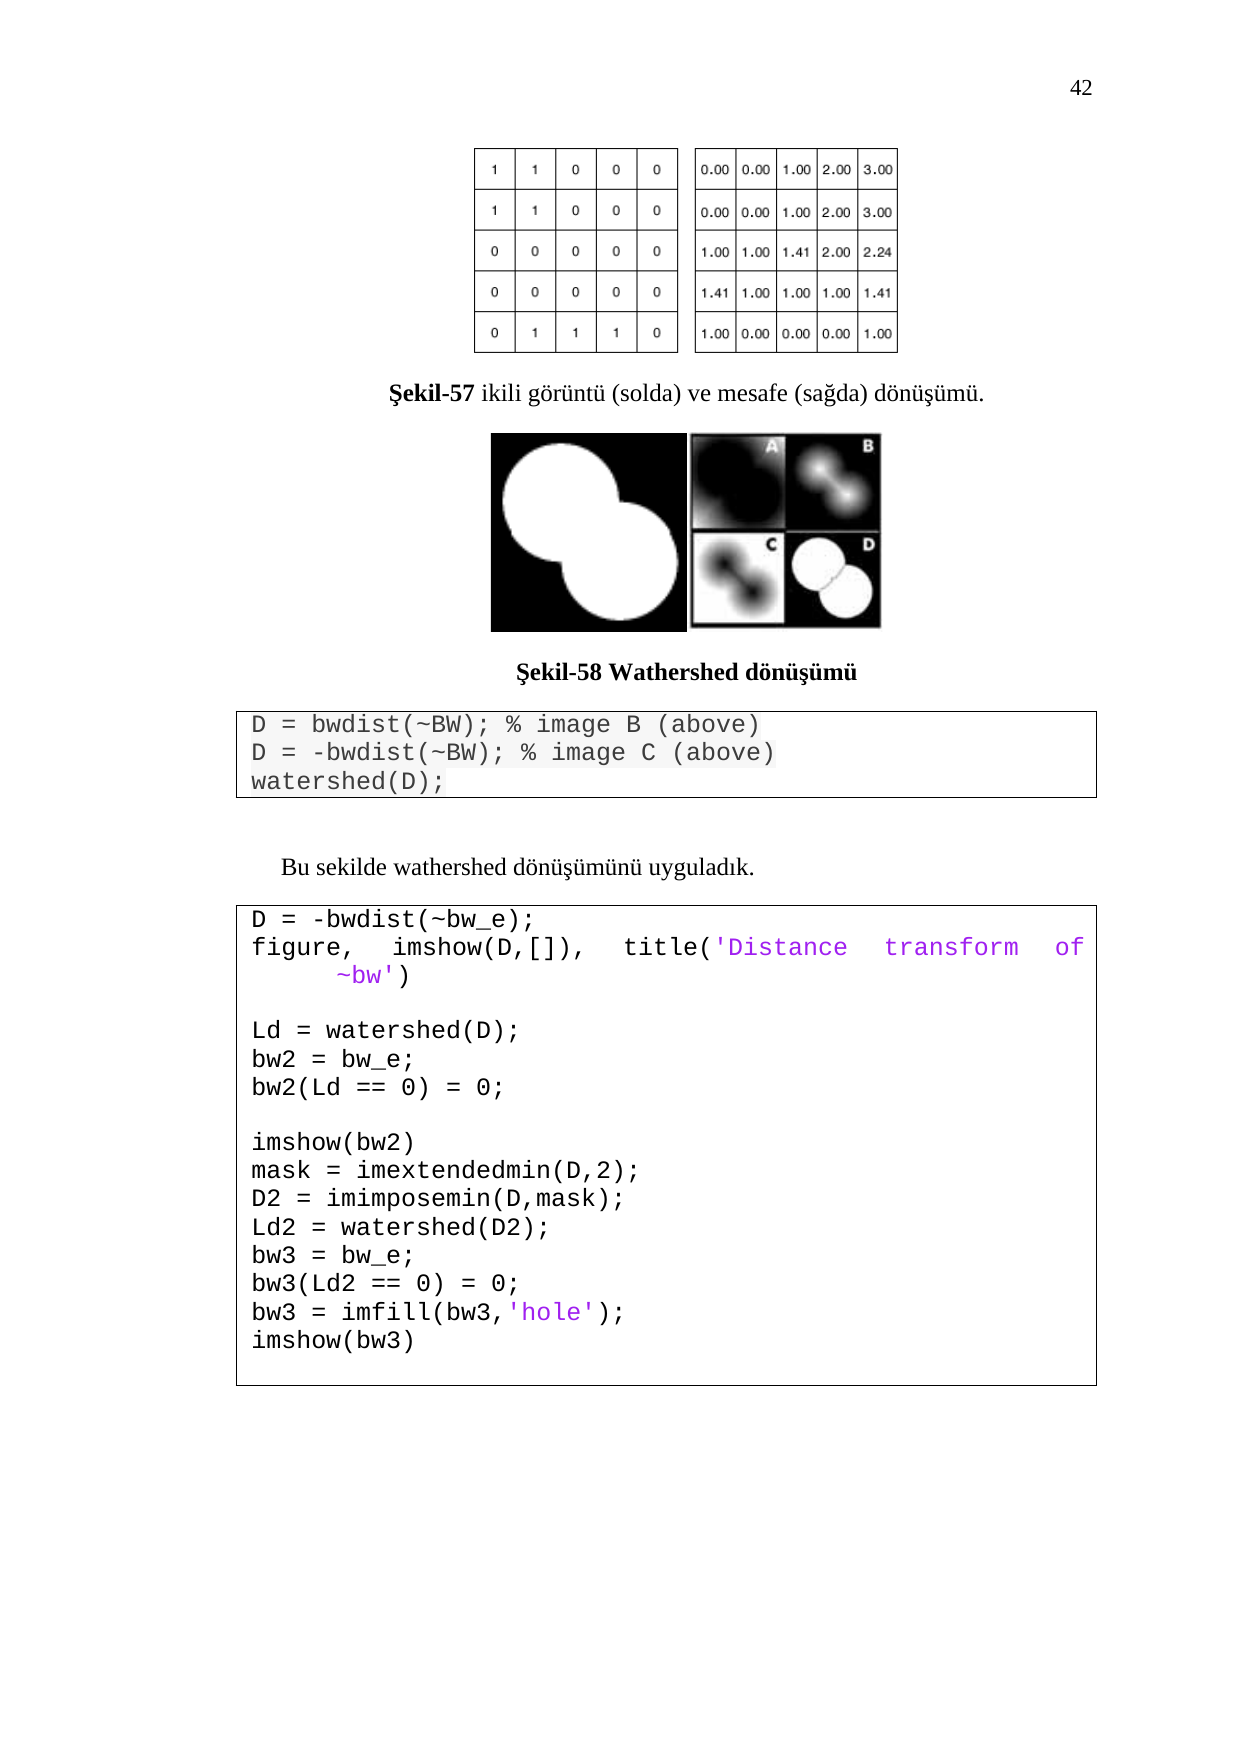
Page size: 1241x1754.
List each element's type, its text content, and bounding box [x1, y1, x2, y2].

text Bu sekilde wathershed dönüşümünü uyguladık. [236, 852, 1093, 880]
picture [490, 432, 883, 632]
picture [473, 147, 900, 354]
table_header D = bwdist(~BW); % image B (above) D = -bwdist(~BW); % image C (above) watershed(D); [446, 712, 1096, 797]
text Şekil-57 ikili görüntü (solda) ve mesafe (sağda) dönüşümü. [236, 378, 1093, 407]
text Şekil-58 Wathershed dönüşümü [236, 657, 1093, 686]
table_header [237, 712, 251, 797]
table_header D = -bwdist(~bw_e); figure, imshow(D,[]), title('Distance transform of ~bw') Ld = watershed(D); bw2 = bw_e; bw2(Ld == 0) = 0; imshow(bw2) mask = imextendedmin(D,2); D2 = imimposemin(D,mask); Ld2 = watershed(D2); bw3 = bw_e; bw3(Ld2 == 0) = 0; bw3 = imfill(bw3,'hole'); imshow(bw3) [237, 906, 1096, 1384]
